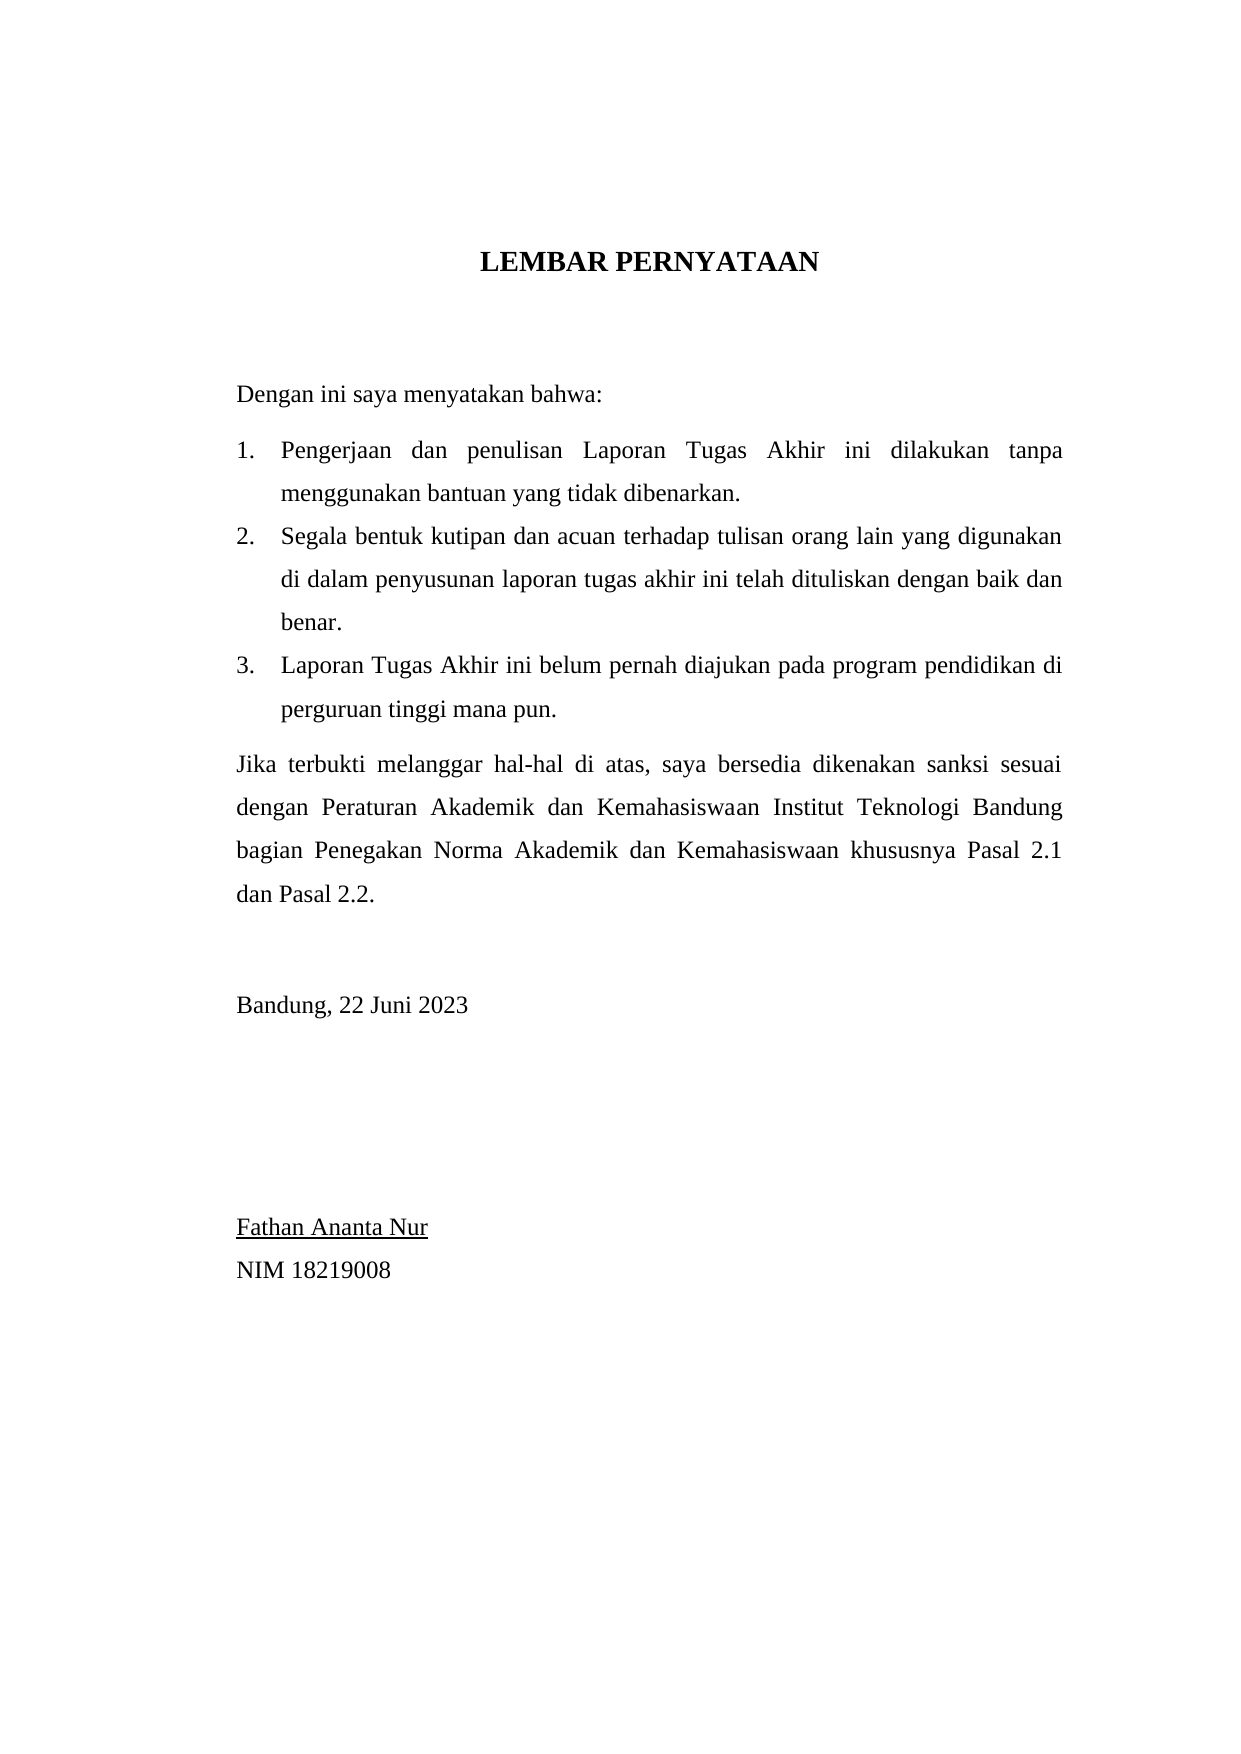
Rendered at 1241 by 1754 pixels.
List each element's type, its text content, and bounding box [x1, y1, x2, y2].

text NIM 18219008 [236, 1256, 1063, 1284]
list Laporan Tugas Akhir ini belum pernah diajukan pada program pendidikan di perguruan tinggi mana pun. [236, 651, 1063, 722]
list Segala bentuk kutipan dan acuan terhadap tulisan orang lain yang digunakan di dalam penyusunan laporan tugas akhir ini telah dituliskan dengan baik dan benar. [236, 521, 1063, 636]
text LEMBAR PERNYATAAN [236, 244, 1063, 278]
text Fathan Ananta Nur [236, 1212, 1063, 1241]
text Jika terbukti melanggar hal-hal di atas, saya bersedia dikenakan sanksi sesuai dengan Peraturan Akademik dan Kemahasiswaan Institut Teknologi Bandung bagian Penegakan Norma Akademik dan Kemahasiswaan khususnya Pasal 2.1 dan Pasal 2.2. [236, 749, 1063, 907]
text Dengan ini saya menyatakan bahwa: [236, 379, 1063, 408]
list Pengerjaan dan penulisan Laporan Tugas Akhir ini dilakukan tanpa menggunakan bantuan yang tidak dibenarkan. [236, 435, 1063, 507]
text Bandung, 22 Juni 2023 [236, 990, 1063, 1019]
